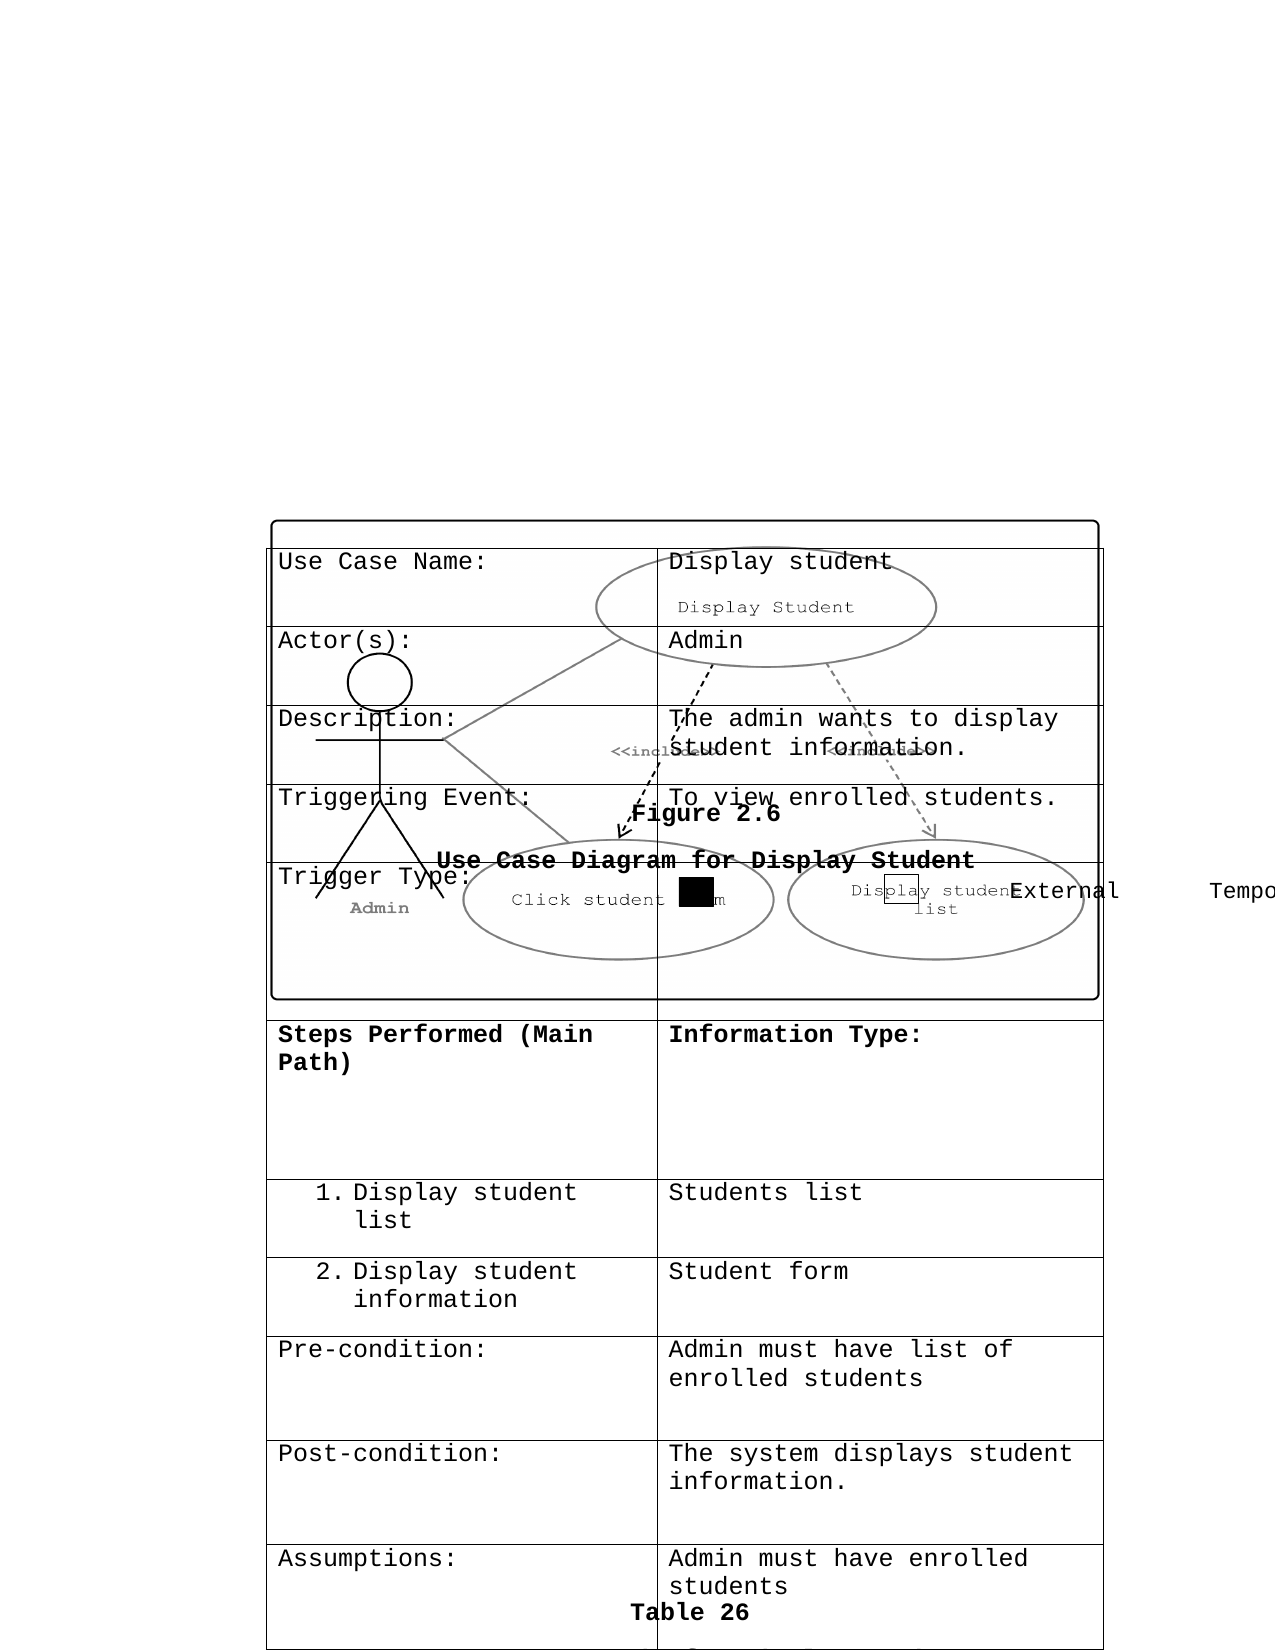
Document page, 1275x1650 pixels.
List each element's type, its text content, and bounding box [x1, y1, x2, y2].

table_cell To view enrolled students. [658, 785, 1103, 862]
table_cell Steps Performed (Main Path) [267, 1021, 657, 1178]
table_cell Information Type: [658, 1021, 1103, 1178]
table_cell Display student list [267, 1180, 657, 1257]
table_header Use Case Name: [267, 549, 657, 626]
table_header Display student [658, 549, 1103, 626]
table_cell The system displays student information. [658, 1441, 1103, 1544]
table_cell Pre-condition: [267, 1337, 657, 1439]
table_cell Triggering Event: [267, 785, 657, 862]
table_cell Trigger Type: [267, 863, 657, 1020]
table_cell Student form [658, 1258, 1103, 1336]
table_cell Admin must have list of enrolled students [658, 1337, 1103, 1439]
table_cell Assumptions: [267, 1545, 657, 1649]
table_cell Students list [658, 1180, 1103, 1257]
picture [264, 512, 1102, 1003]
table_cell Display student information [267, 1258, 657, 1336]
table_cell [658, 863, 1103, 1020]
table_cell The admin wants to display student information. [658, 706, 1103, 783]
table_cell Description: [267, 706, 657, 783]
table_cell Admin must have enrolled students [658, 1545, 1103, 1649]
table_cell Admin [658, 627, 1103, 705]
table_cell Actor(s): [267, 627, 657, 705]
table_cell Post-condition: [267, 1441, 657, 1544]
